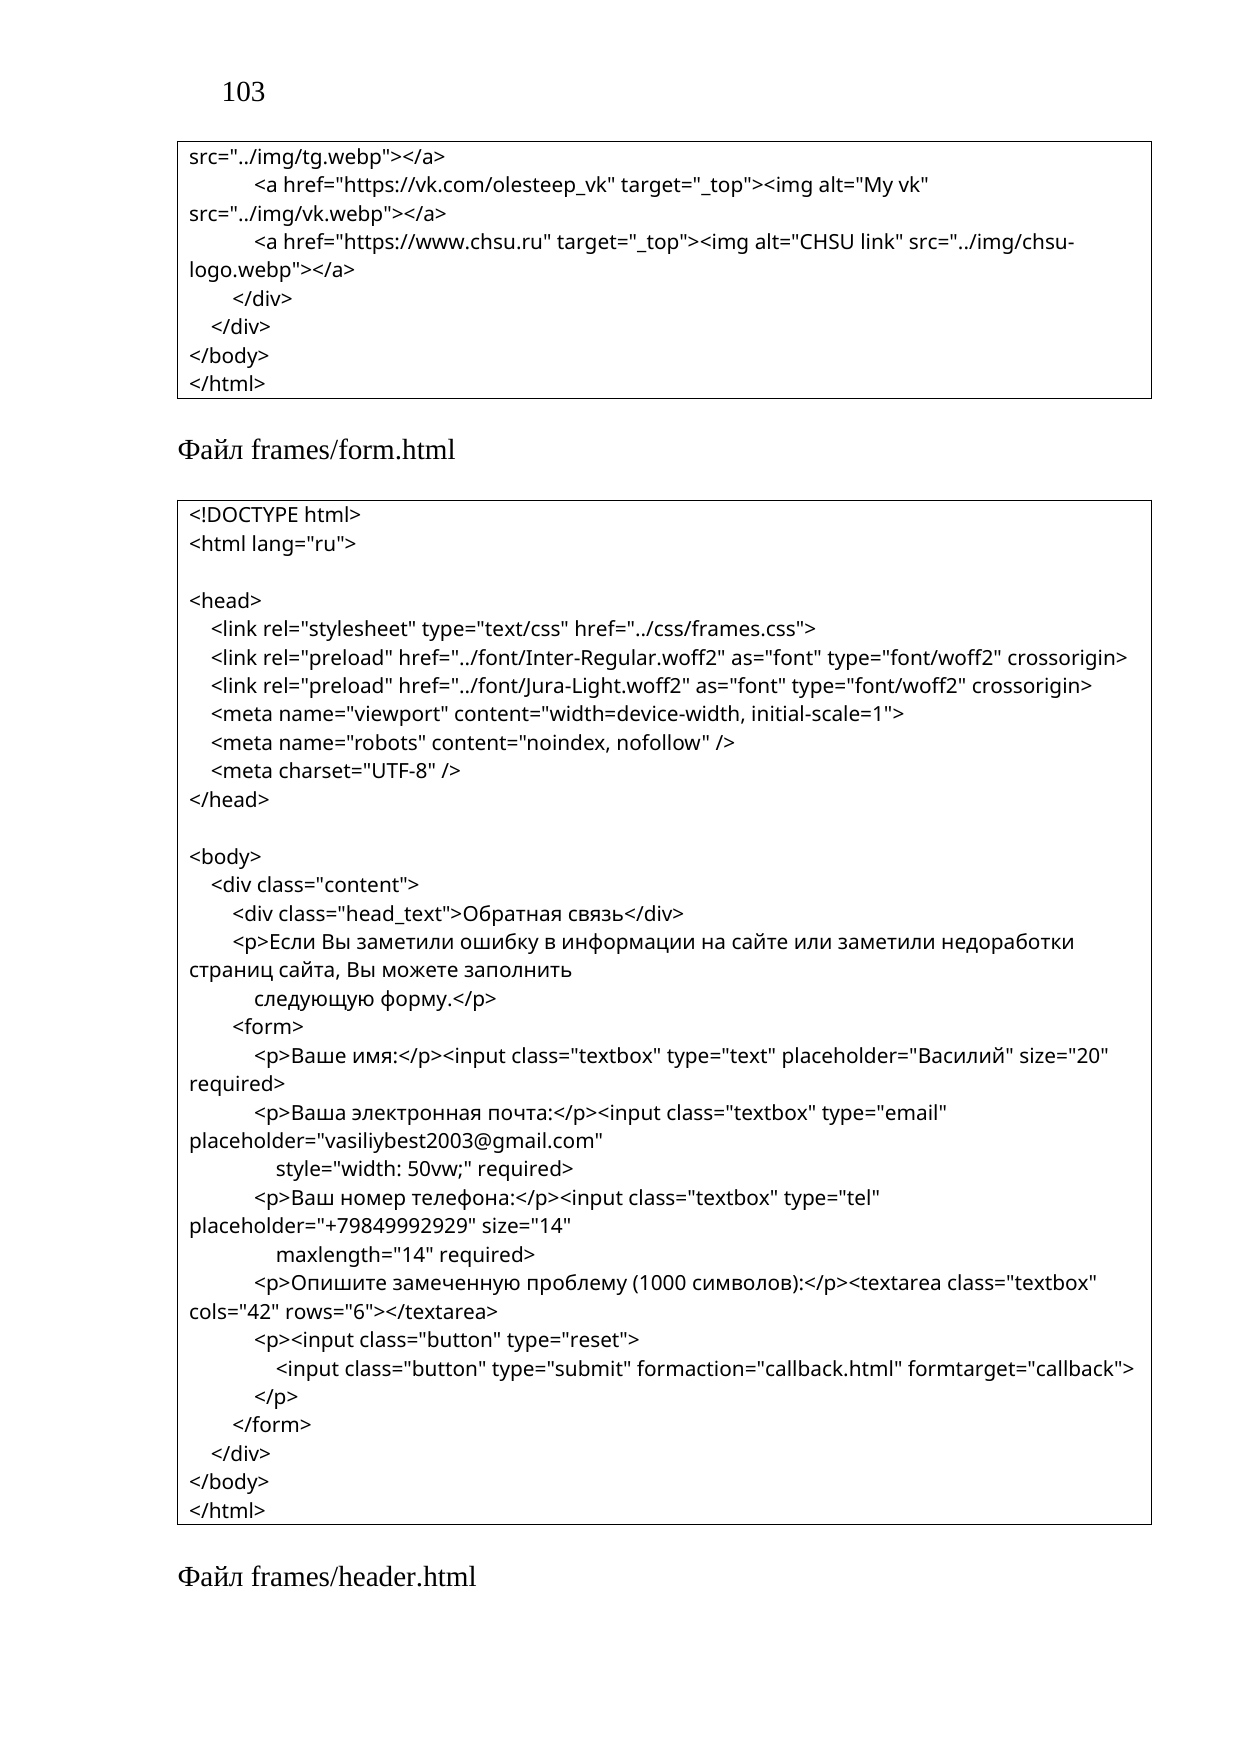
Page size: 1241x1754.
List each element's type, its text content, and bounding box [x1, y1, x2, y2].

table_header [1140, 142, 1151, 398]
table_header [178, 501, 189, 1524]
text Файл frames/header.html [177, 1559, 1152, 1592]
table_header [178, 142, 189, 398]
text Файл frames/form.html [177, 432, 1152, 466]
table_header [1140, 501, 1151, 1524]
